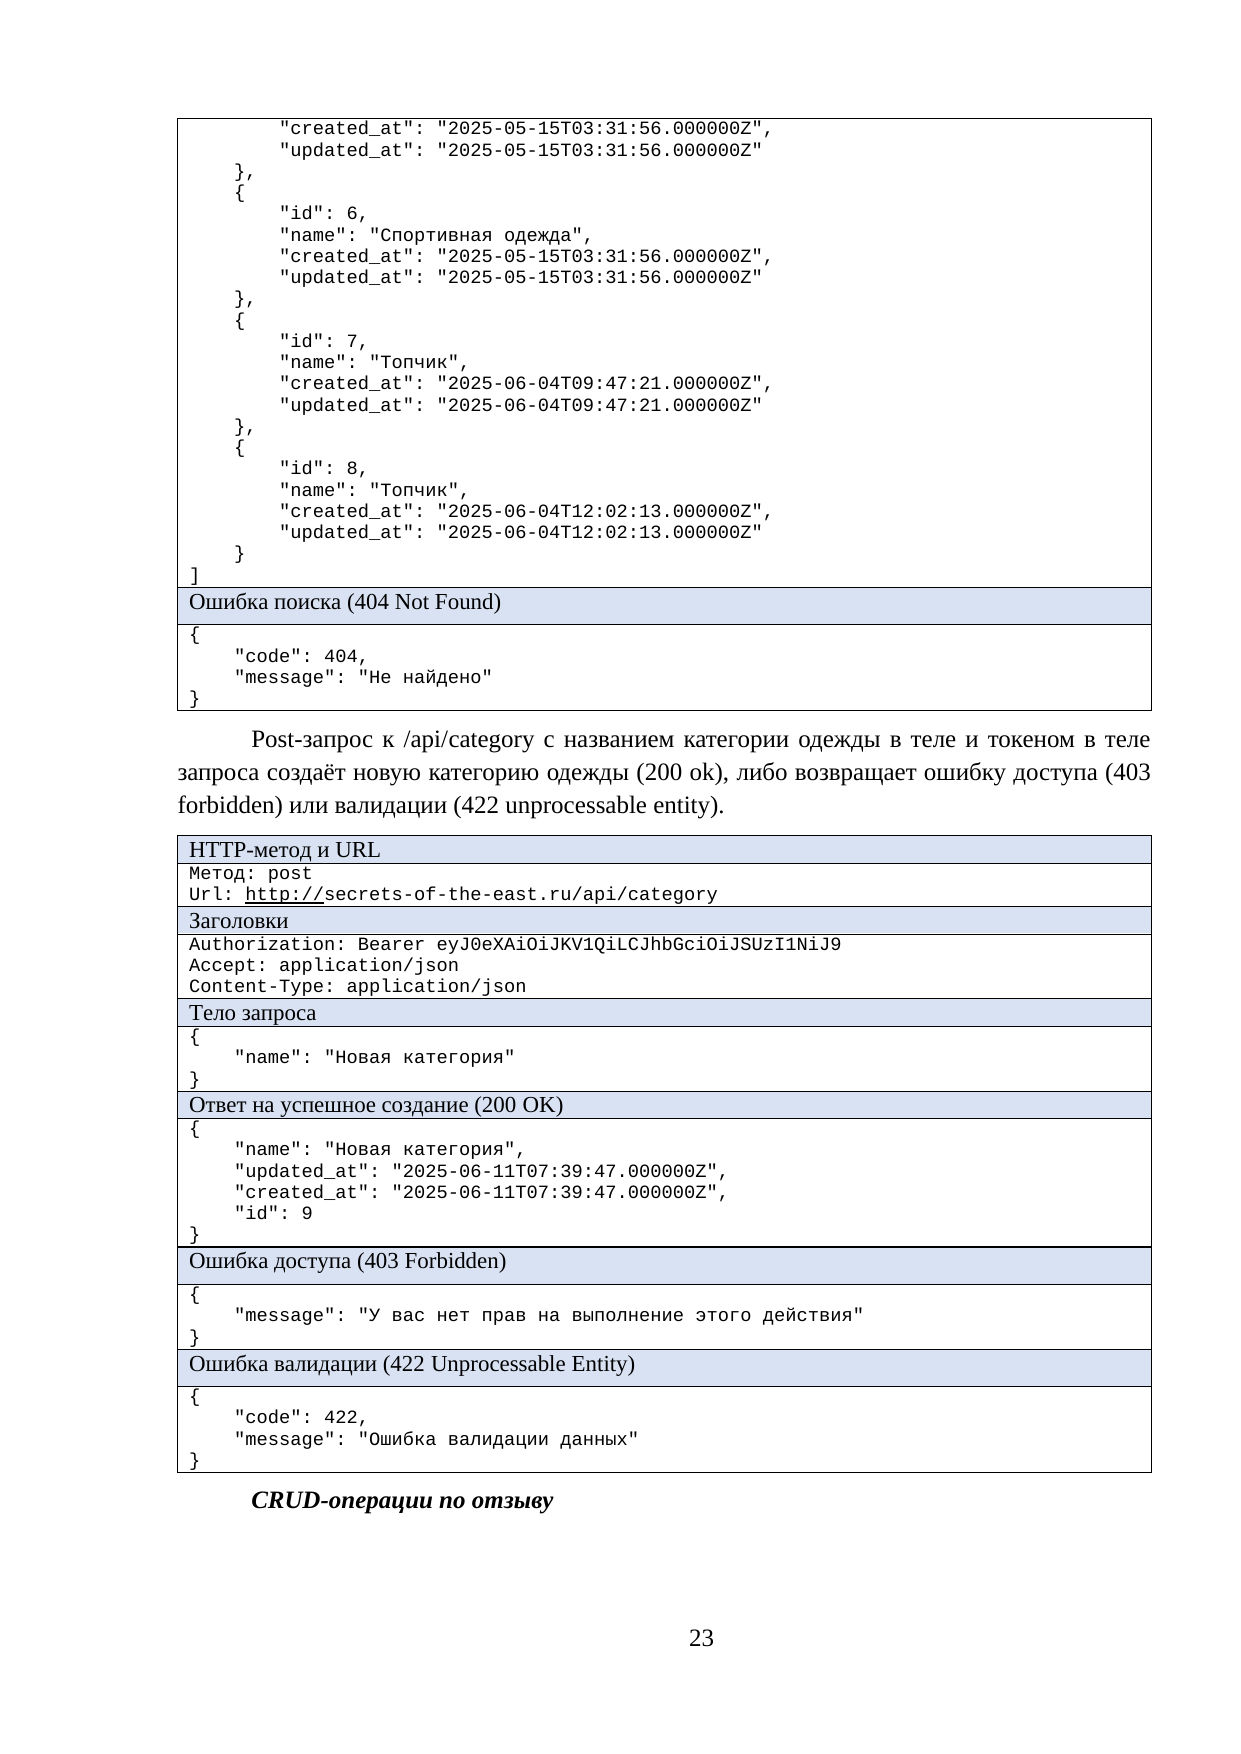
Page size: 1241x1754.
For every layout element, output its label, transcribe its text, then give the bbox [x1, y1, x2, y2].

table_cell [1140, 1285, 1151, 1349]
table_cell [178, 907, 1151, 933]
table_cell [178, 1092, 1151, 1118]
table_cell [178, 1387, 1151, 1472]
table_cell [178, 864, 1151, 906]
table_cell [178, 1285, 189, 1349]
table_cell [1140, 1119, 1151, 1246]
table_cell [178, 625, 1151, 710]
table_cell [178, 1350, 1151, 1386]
text Post-запрос к /api/category с названием категории одежды в теле и токеном в теле запроса создаёт новую категорию одежды (200 ok), либо возвращает ошибку доступа (403 forbidden) или валидации (422 unprocessable entity). [177, 724, 1152, 818]
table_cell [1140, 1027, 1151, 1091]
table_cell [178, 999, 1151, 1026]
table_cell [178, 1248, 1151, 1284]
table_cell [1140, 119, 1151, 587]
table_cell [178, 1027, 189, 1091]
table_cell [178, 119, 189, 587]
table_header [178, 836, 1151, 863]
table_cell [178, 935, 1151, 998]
text CRUD-операции по отзыву [177, 1486, 1152, 1514]
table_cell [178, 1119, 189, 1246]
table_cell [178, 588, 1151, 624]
